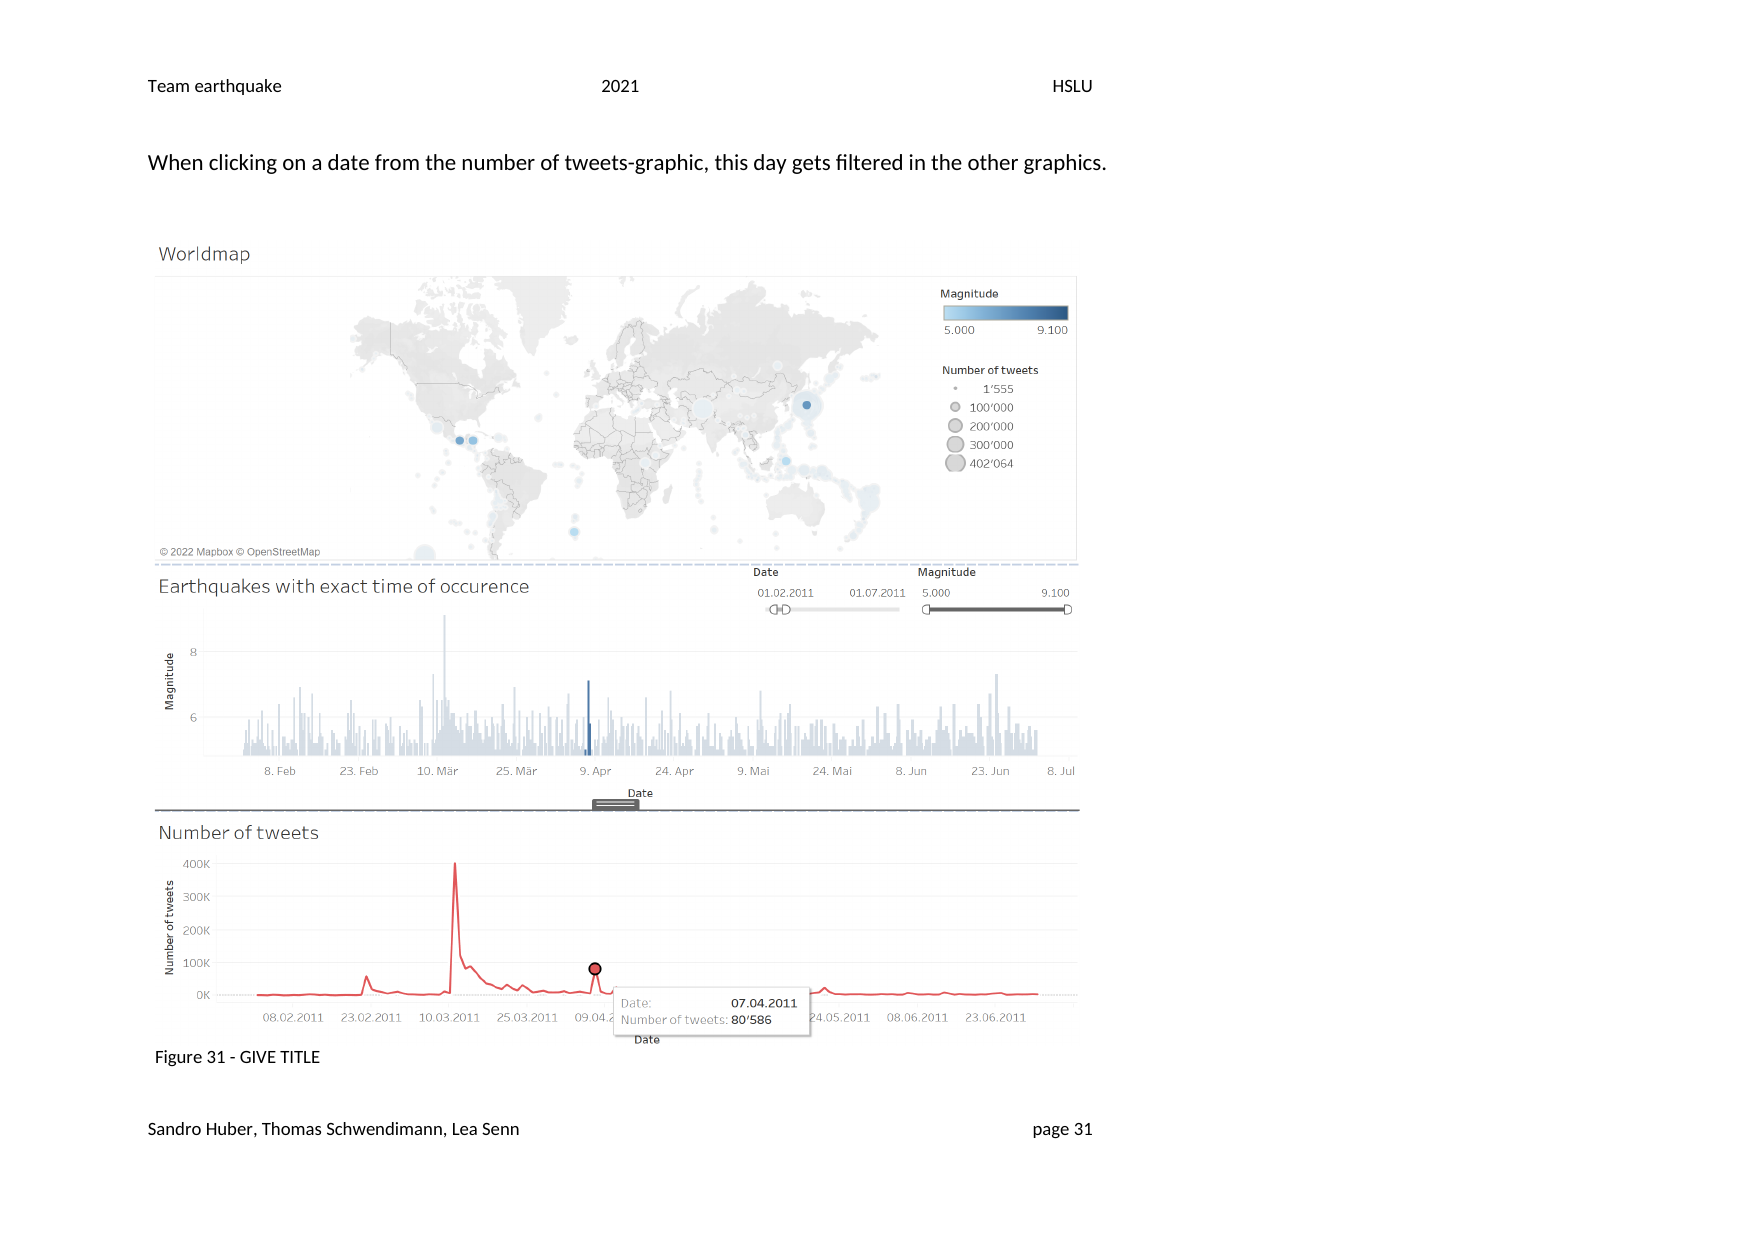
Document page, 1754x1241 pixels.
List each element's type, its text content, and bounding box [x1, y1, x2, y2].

picture [154, 240, 1080, 1045]
text When clicking on a date from the number of tweets-graphic, this day gets filtered in the other graphics. [148, 148, 1606, 176]
